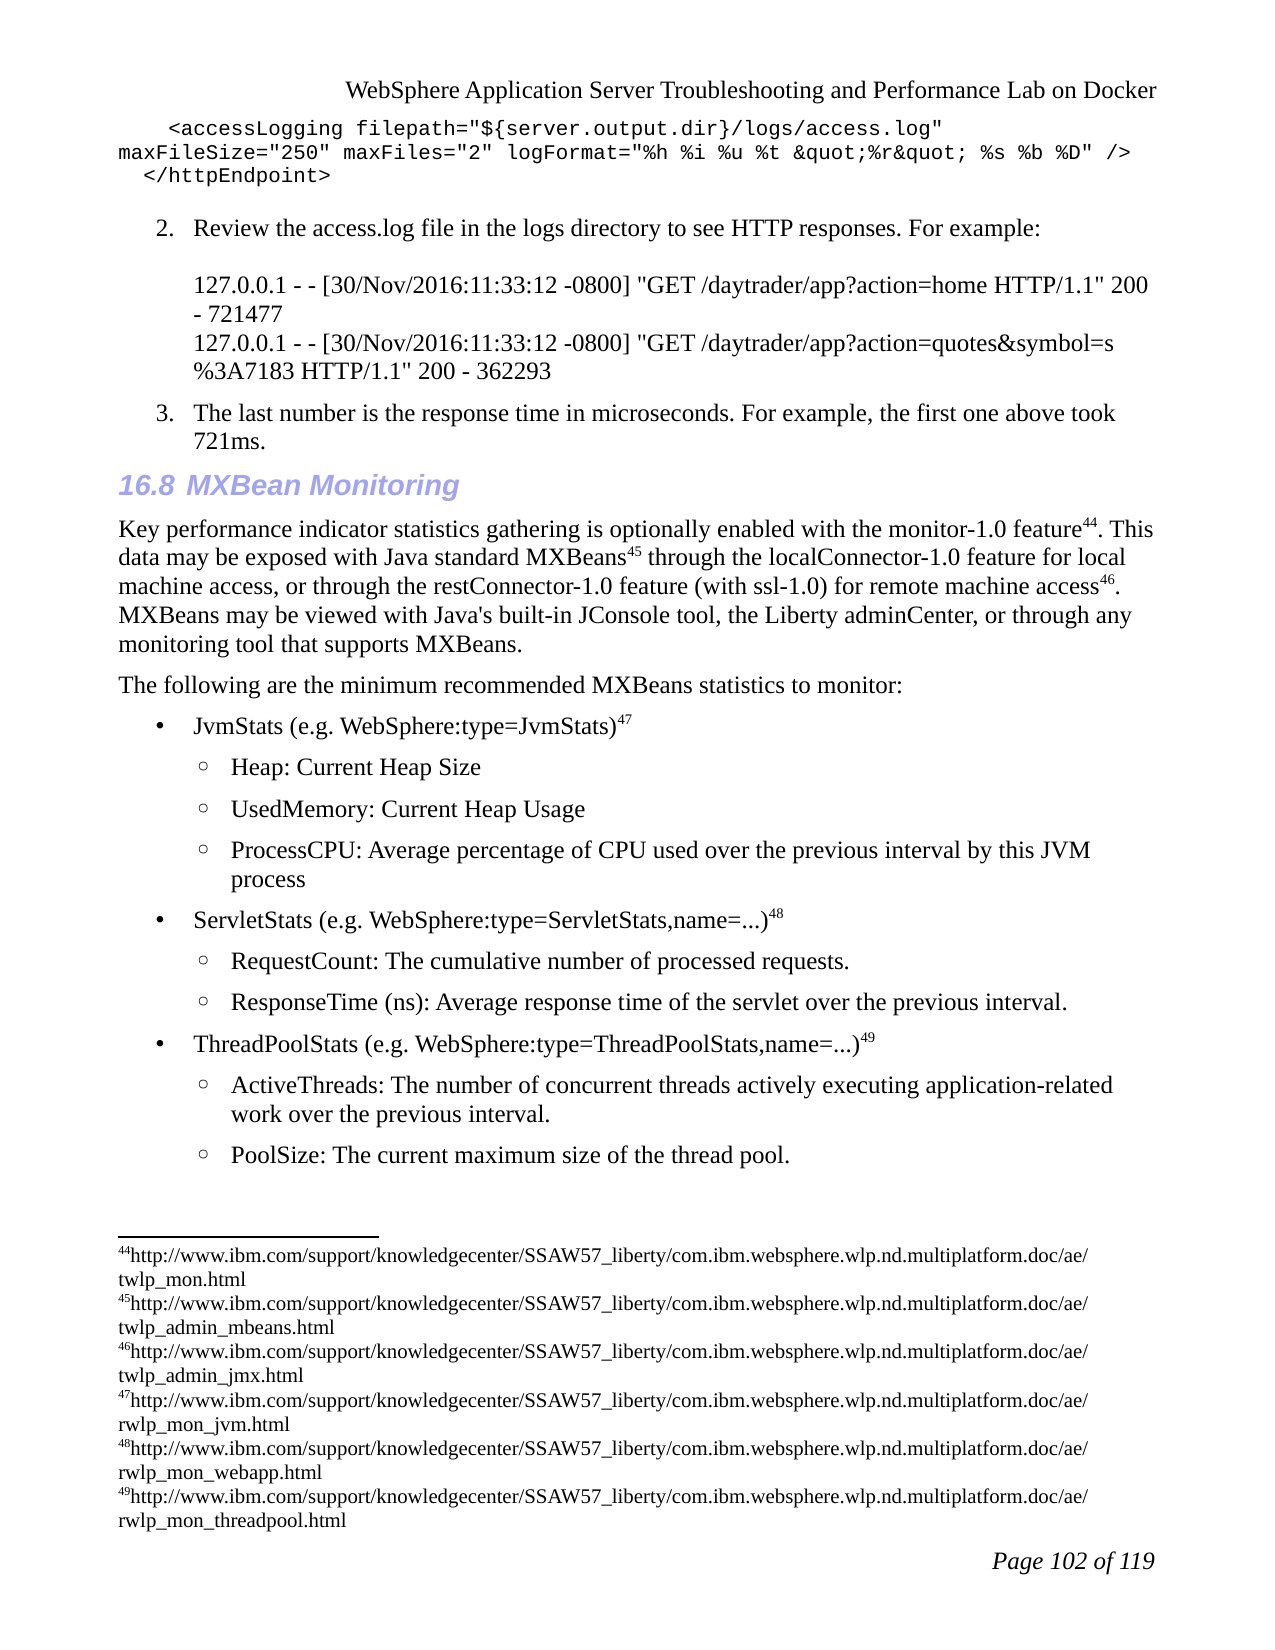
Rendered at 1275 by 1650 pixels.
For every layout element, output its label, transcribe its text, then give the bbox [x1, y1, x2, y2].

list UsedMemory: Current Heap Usage [193, 794, 1157, 822]
text Key performance indicator statistics gathering is optionally enabled with the monitor-1.0 feature. This data may be exposed with Java standard MXBeans through the localConnector-1.0 feature for local machine access, or through the restConnector-1.0 feature (with ssl-1.0) for remote machine access. MXBeans may be viewed with Java's built-in JConsole tool, the Liberty adminCenter, or through any monitoring tool that supports MXBeans. [118, 514, 1157, 657]
list JvmStats (e.g. WebSphere:type=JvmStats) [156, 711, 1157, 740]
list PoolSize: The current maximum size of the thread pool. [193, 1140, 1157, 1169]
list ServletStats (e.g. WebSphere:type=ServletStats,name=...) [156, 905, 1157, 934]
list ActiveThreads: The number of concurrent threads actively executing application-related work over the previous interval. [193, 1070, 1157, 1127]
list ResponseTime (ns): Average response time of the servlet over the previous interval. [193, 987, 1157, 1016]
list Review the access.log file in the logs directory to see HTTP responses. For example: 127.0.0.1 - - [30/Nov/2016:11:33:12 -0800] "GET /daytrader/app?action=home HTTP/1.1" 200 - 721477 127.0.0.1 - - [30/Nov/2016:11:33:12 -0800] "GET /daytrader/app?action=quotes&symbol=s%3A7183 HTTP/1.1" 200 - 362293 [156, 213, 1157, 385]
text </httpEndpoint> [118, 165, 1157, 213]
list ThreadPoolStats (e.g. WebSphere:type=ThreadPoolStats,name=...) [156, 1029, 1157, 1057]
text <accessLogging filepath="${server.output.dir}/logs/access.log" maxFileSize="250" maxFiles="2" logFormat="%h %i %u %t &quot;%r&quot; %s %b %D" /> [118, 118, 1157, 165]
list Heap: Current Heap Size [193, 752, 1157, 781]
list The last number is the response time in microseconds. For example, the first one above took 721ms. [156, 398, 1157, 455]
text The following are the minimum recommended MXBeans statistics to monitor: [118, 670, 1157, 699]
list RequestCount: The cumulative number of processed requests. [193, 946, 1157, 975]
list ProcessCPU: Average percentage of CPU used over the previous interval by this JVM process [193, 835, 1157, 892]
subtitle MXBean Monitoring [118, 468, 1157, 501]
